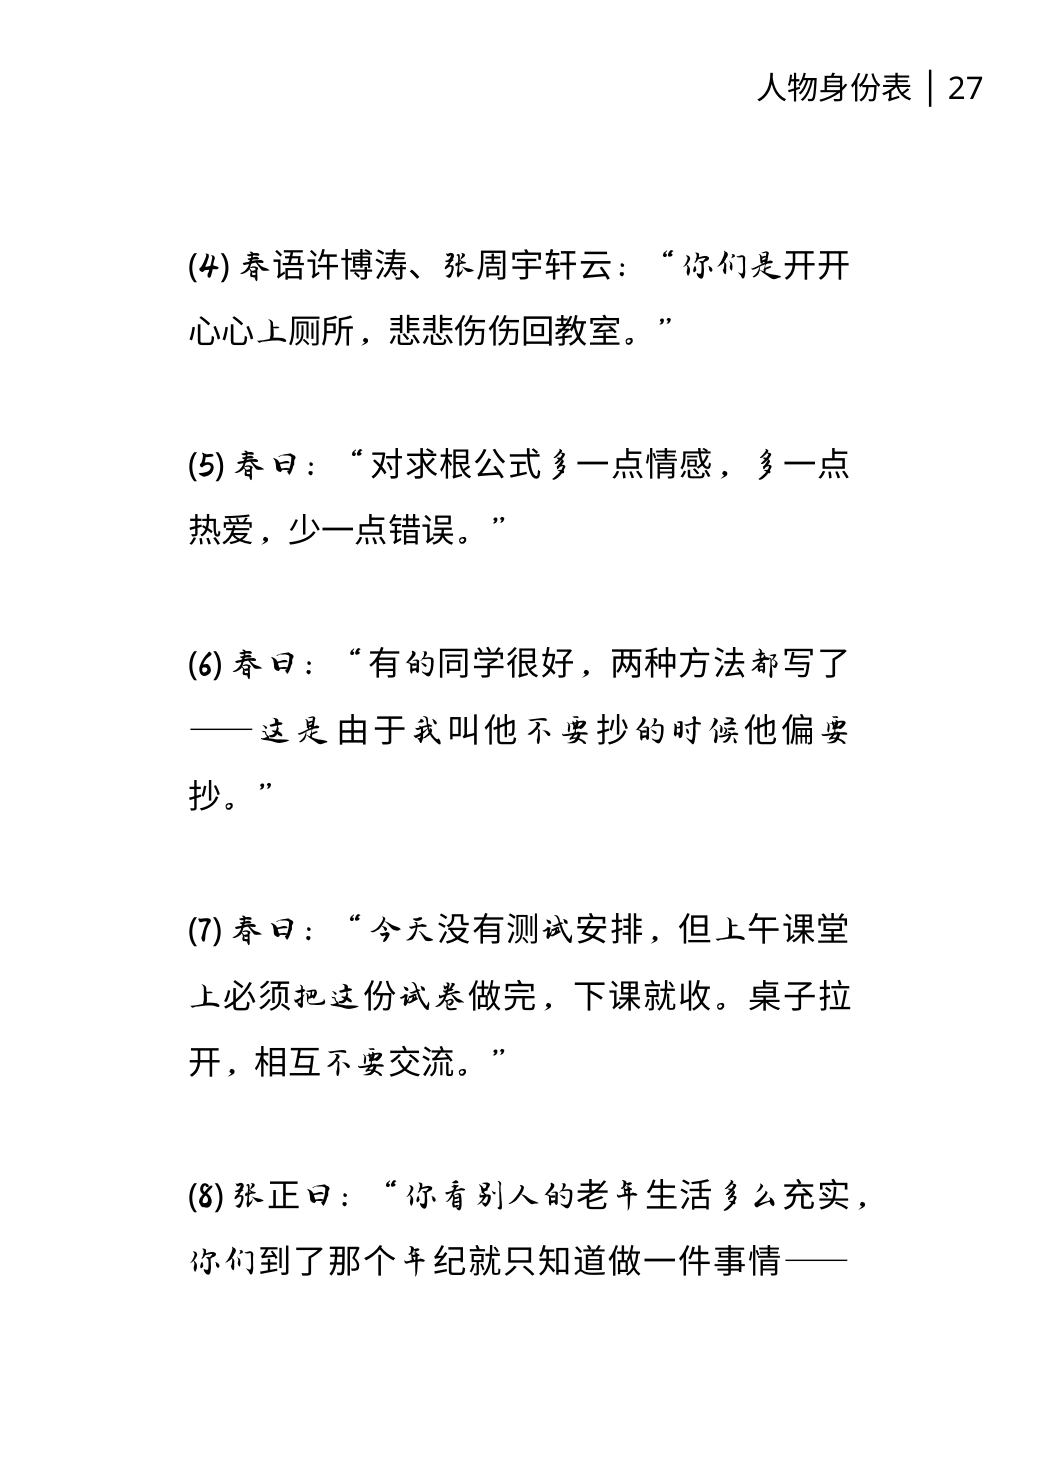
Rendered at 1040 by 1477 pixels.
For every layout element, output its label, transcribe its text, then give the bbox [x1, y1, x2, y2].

list 春曰：“有的同学很好，两种方法都写了——这是由于我叫他不要抄的时候他偏要抄。” [188, 632, 852, 831]
list 春曰：“对求根公式多一点情感，多一点热爱，少一点错误。” [188, 432, 852, 565]
list 春语许博涛、张周宇轩云：“你们是开开心心上厕所，悲悲伤伤回教室。” [188, 233, 852, 366]
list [188, 1163, 852, 1296]
list 春曰：“今天没有测试安排，但上午课堂上必须把这份试卷做完，下课就收。桌子拉开，相互不要交流。” [188, 897, 852, 1097]
